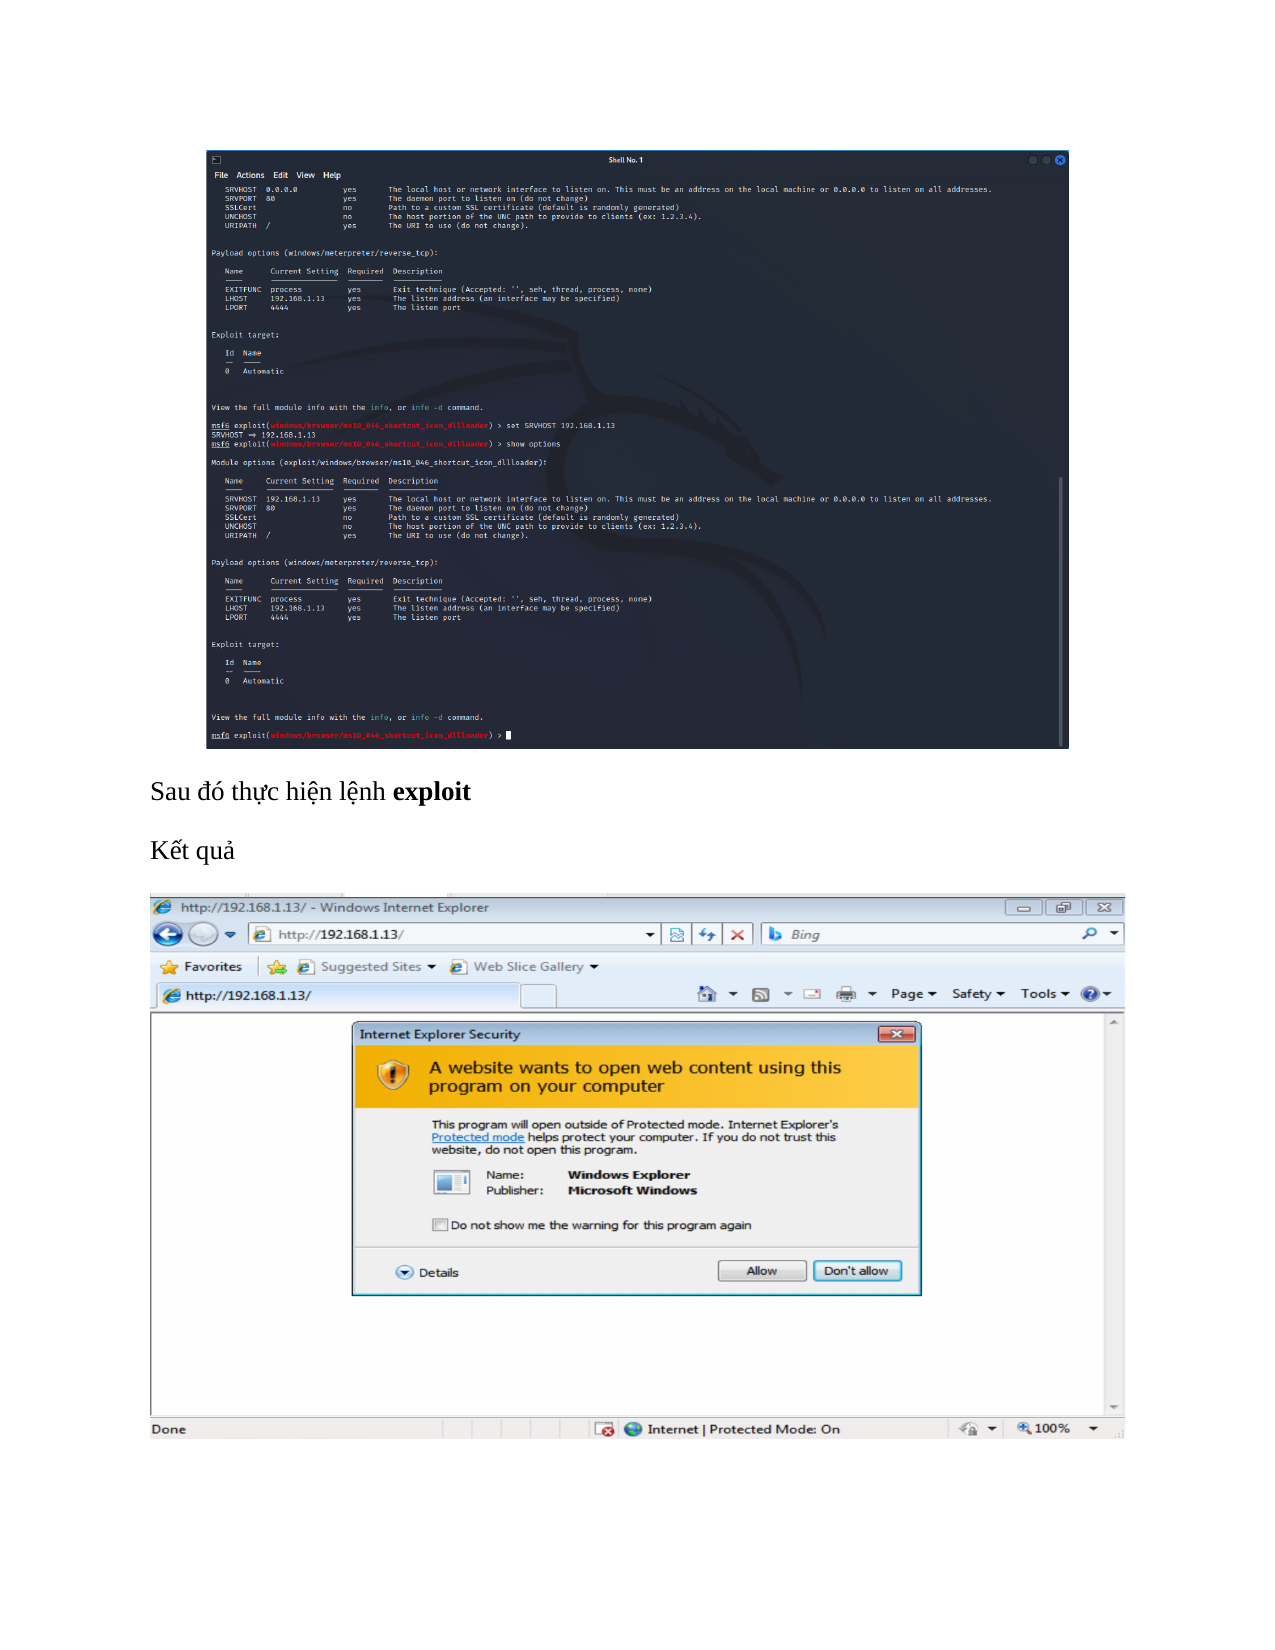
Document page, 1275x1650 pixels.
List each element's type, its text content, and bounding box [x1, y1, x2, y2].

text Sau đó thực hiện lệnh exploit [150, 775, 1125, 806]
picture [150, 893, 1125, 1439]
picture [206, 150, 1069, 749]
text Kết quả [150, 834, 1125, 865]
